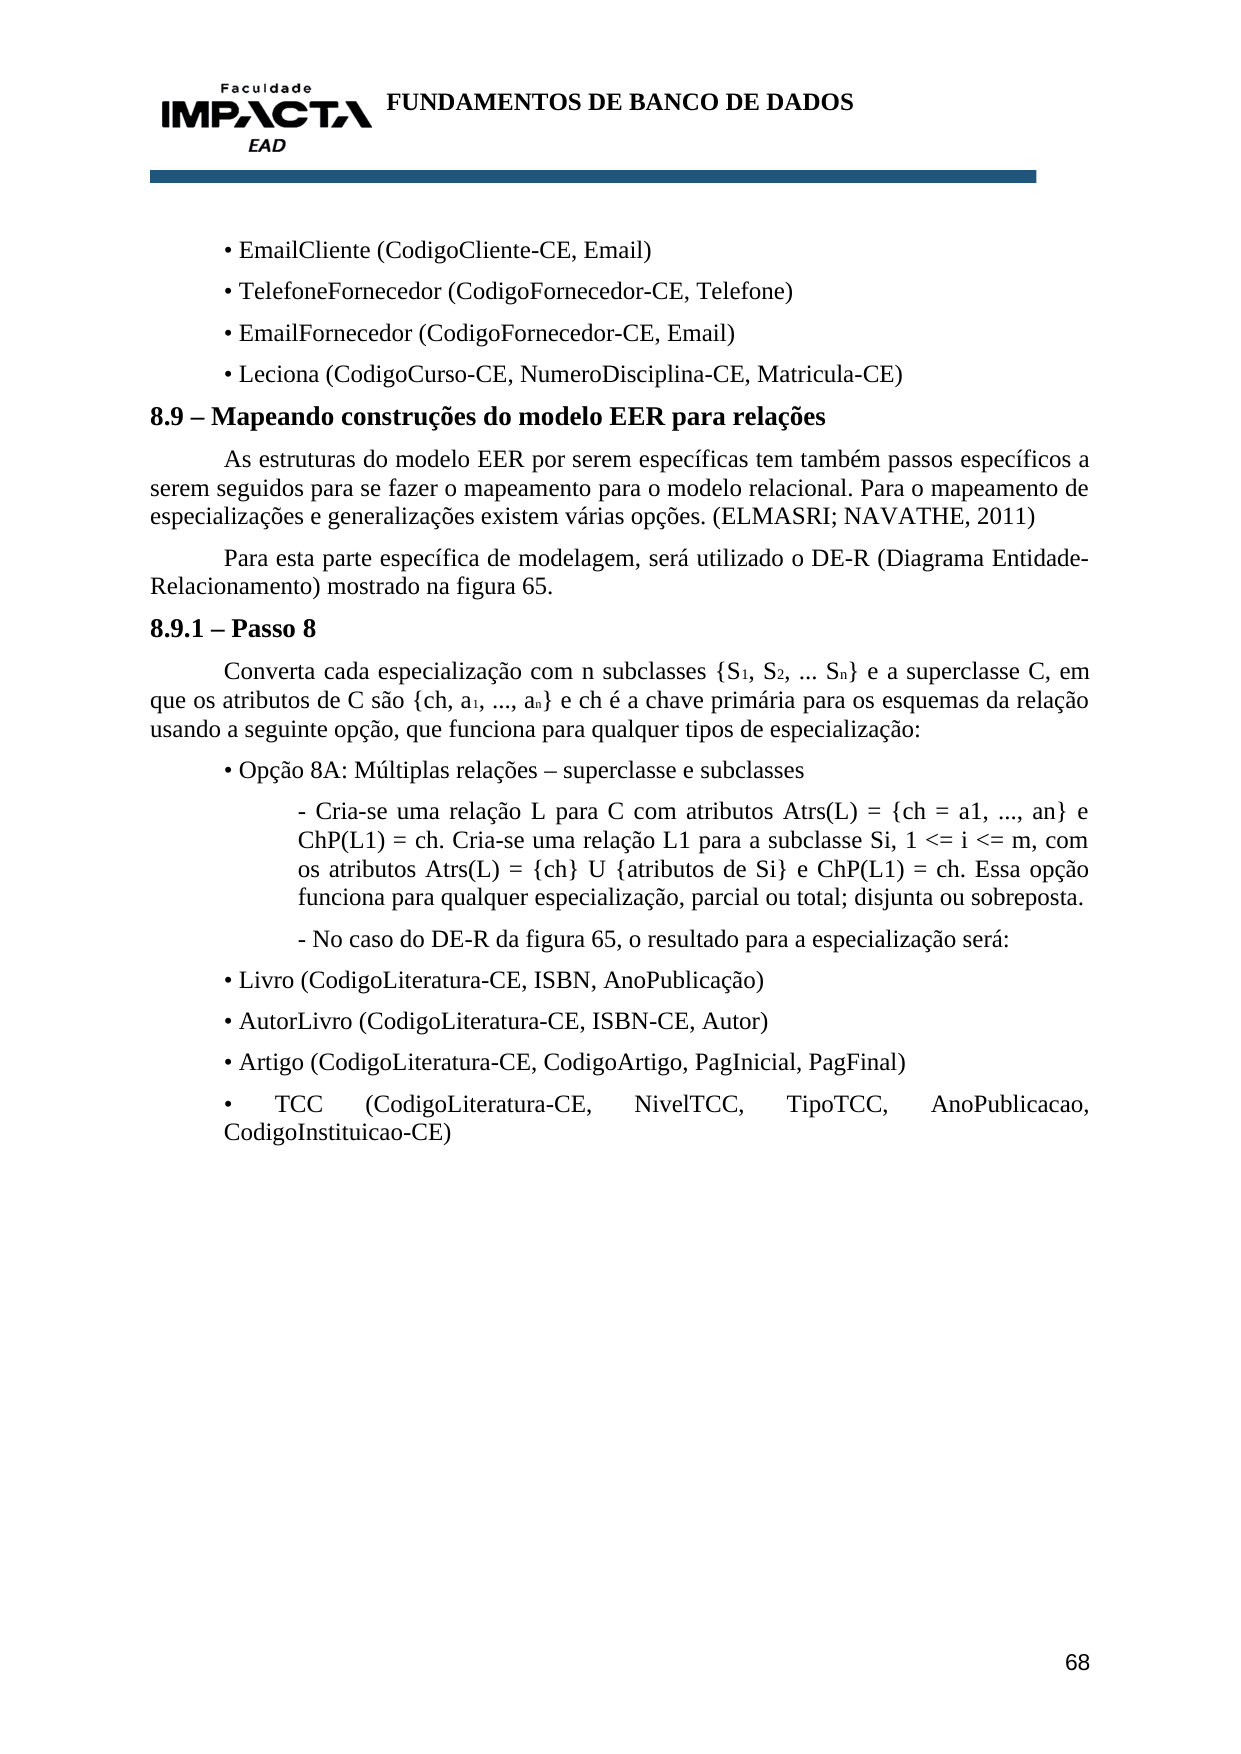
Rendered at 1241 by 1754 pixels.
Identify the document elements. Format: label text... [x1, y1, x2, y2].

text 8.9.1 – Passo 8 [150, 613, 1090, 644]
text 8.9 – Mapeando construções do modelo EER para relações [150, 400, 1090, 431]
text • TelefoneFornecedor (CodigoFornecedor-CE, Telefone) [150, 276, 1090, 305]
text • Leciona (CodigoCurso-CE, NumeroDisciplina-CE, Matricula-CE) [150, 359, 1090, 388]
text - No caso do DE-R da figura 65, o resultado para a especialização será: [298, 924, 1090, 952]
picture [150, 170, 1037, 183]
text Para esta parte específica de modelagem, será utilizado o DE-R (Diagrama Entidade-Relacionamento) mostrado na figura 65. [150, 543, 1090, 600]
text • Artigo (CodigoLiteratura-CE, CodigoArtigo, PagInicial, PagFinal) [150, 1047, 1090, 1076]
text • EmailFornecedor (CodigoFornecedor-CE, Email) [150, 318, 1090, 346]
text As estruturas do modelo EER por serem específicas tem também passos específicos a serem seguidos para se fazer o mapeamento para o modelo relacional. Para o mapeamento de especializações e generalizações existem várias opções. (ELMASRI; NAVATHE, 2011) [150, 444, 1090, 530]
text • TCC (CodigoLiteratura-CE, NivelTCC, TipoTCC, AnoPublicacao, CodigoInstituicao-CE) [224, 1089, 1090, 1146]
text • EmailCliente (CodigoCliente-CE, Email) [150, 235, 1090, 264]
text - Cria-se uma relação L para C com atributos Atrs(L) = {ch = a1, ..., an} e ChP(L1) = ch. Cria-se uma relação L1 para a subclasse Si, 1 <= i <= m, com os atributos Atrs(L) = {ch} U {atributos de Si} e ChP(L1) = ch. Essa opção funciona para qualquer especialização, parcial ou total; disjunta ou sobreposta. [298, 796, 1090, 911]
picture [150, 75, 379, 161]
text • Opção 8A: Múltiplas relações – superclasse e subclasses [150, 755, 1090, 784]
text • Livro (CodigoLiteratura-CE, ISBN, AnoPublicação) [150, 965, 1090, 994]
text • AutorLivro (CodigoLiteratura-CE, ISBN-CE, Autor) [150, 1006, 1090, 1035]
text Converta cada especialização com n subclasses {S1, S2, ... Sn} e a superclasse C, em que os atributos de C são {ch, a1, ..., an} e ch é a chave primária para os esquemas da relação usando a seguinte opção, que funciona para qualquer tipos de especialização: [150, 656, 1090, 742]
